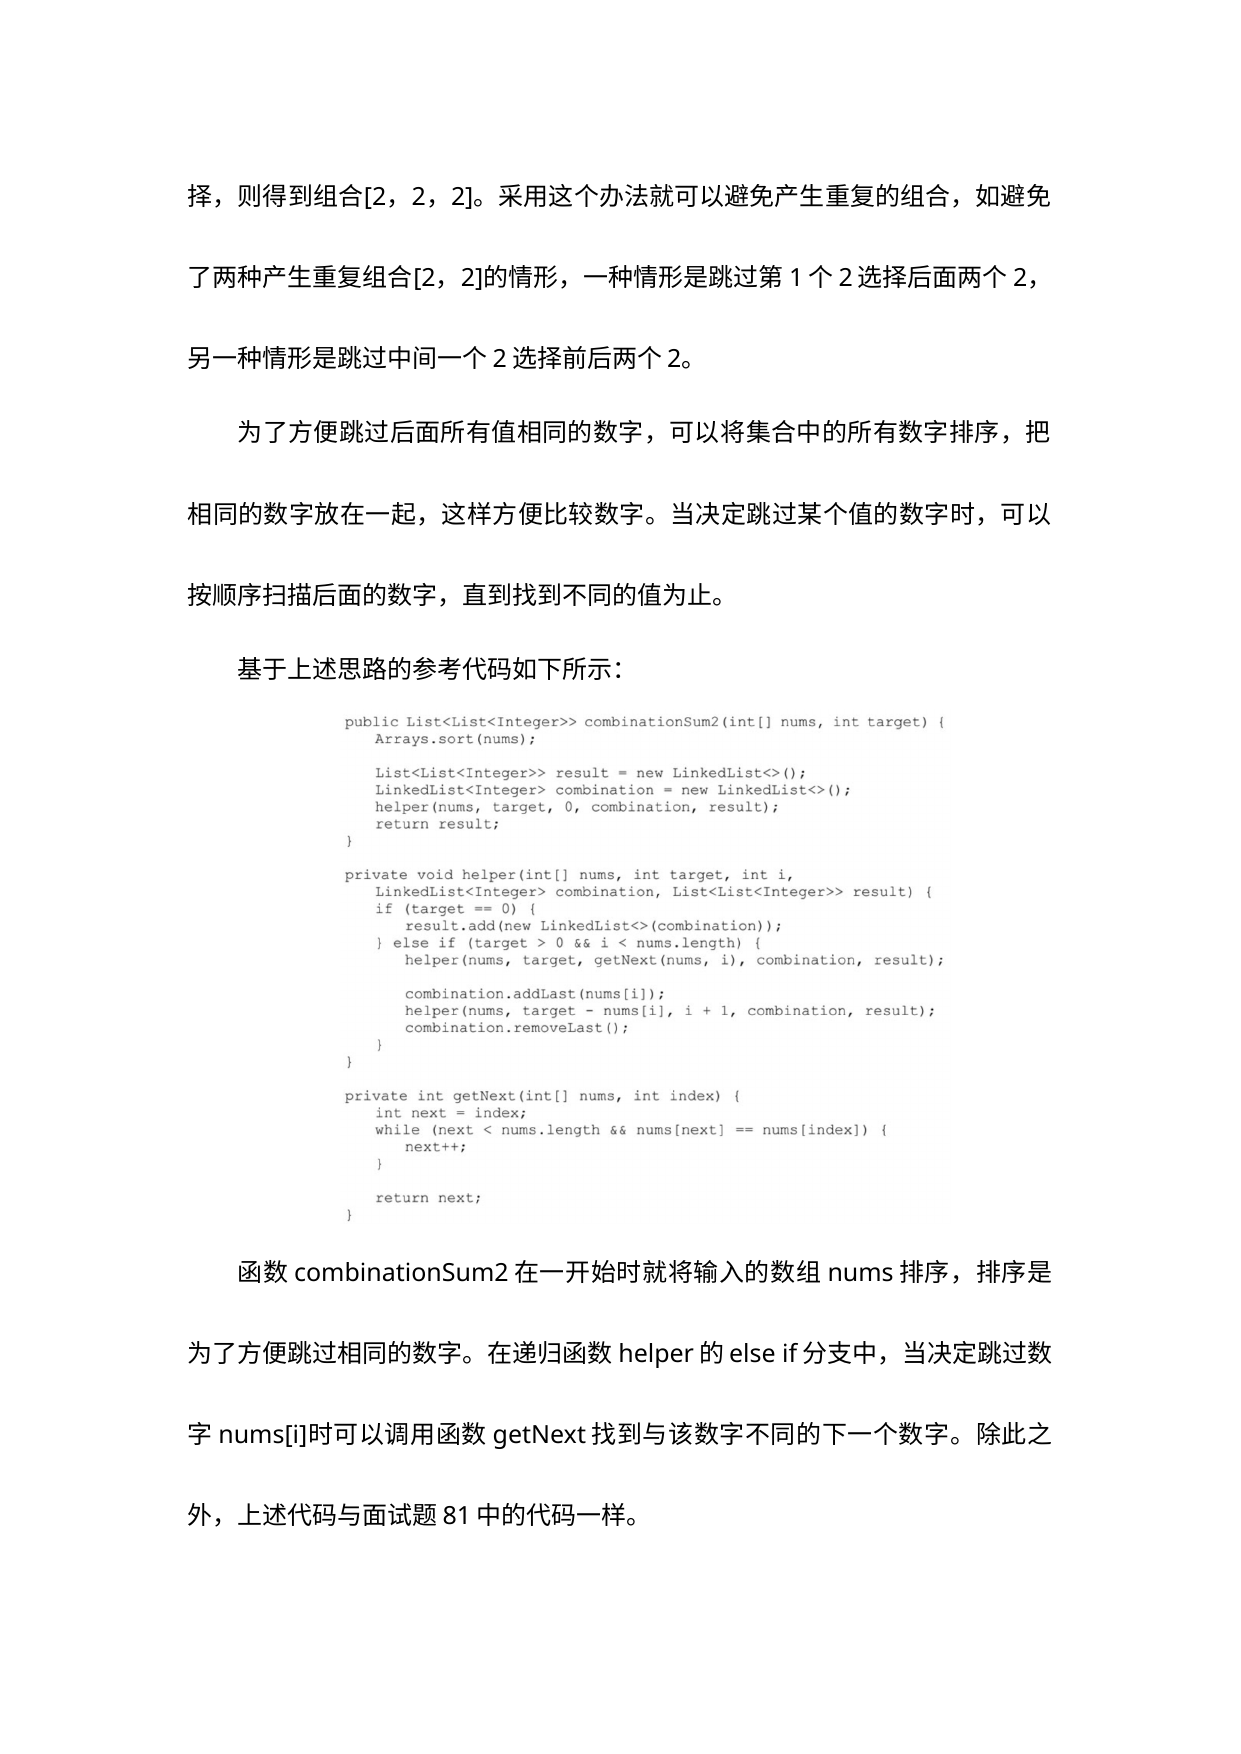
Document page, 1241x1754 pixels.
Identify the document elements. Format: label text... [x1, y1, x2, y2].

picture [339, 709, 951, 1224]
text 函数combinationSum2在一开始时就将输入的数组nums排序，排序是为了方便跳过相同的数字。在递归函数helper的else if分支中，当决定跳过数字nums[i]时可以调用函数getNext找到与该数字不同的下一个数字。除此之外，上述代码与面试题81中的代码一样。 [187, 1238, 1053, 1546]
text 基于上述思路的参考代码如下所示： [187, 635, 1053, 700]
text 为了方便跳过后面所有值相同的数字，可以将集合中的所有数字排序，把相同的数字放在一起，这样方便比较数字。当决定跳过某个值的数字时，可以按顺序扫描后面的数字，直到找到不同的值为止。 [187, 398, 1053, 626]
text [187, 162, 1053, 389]
